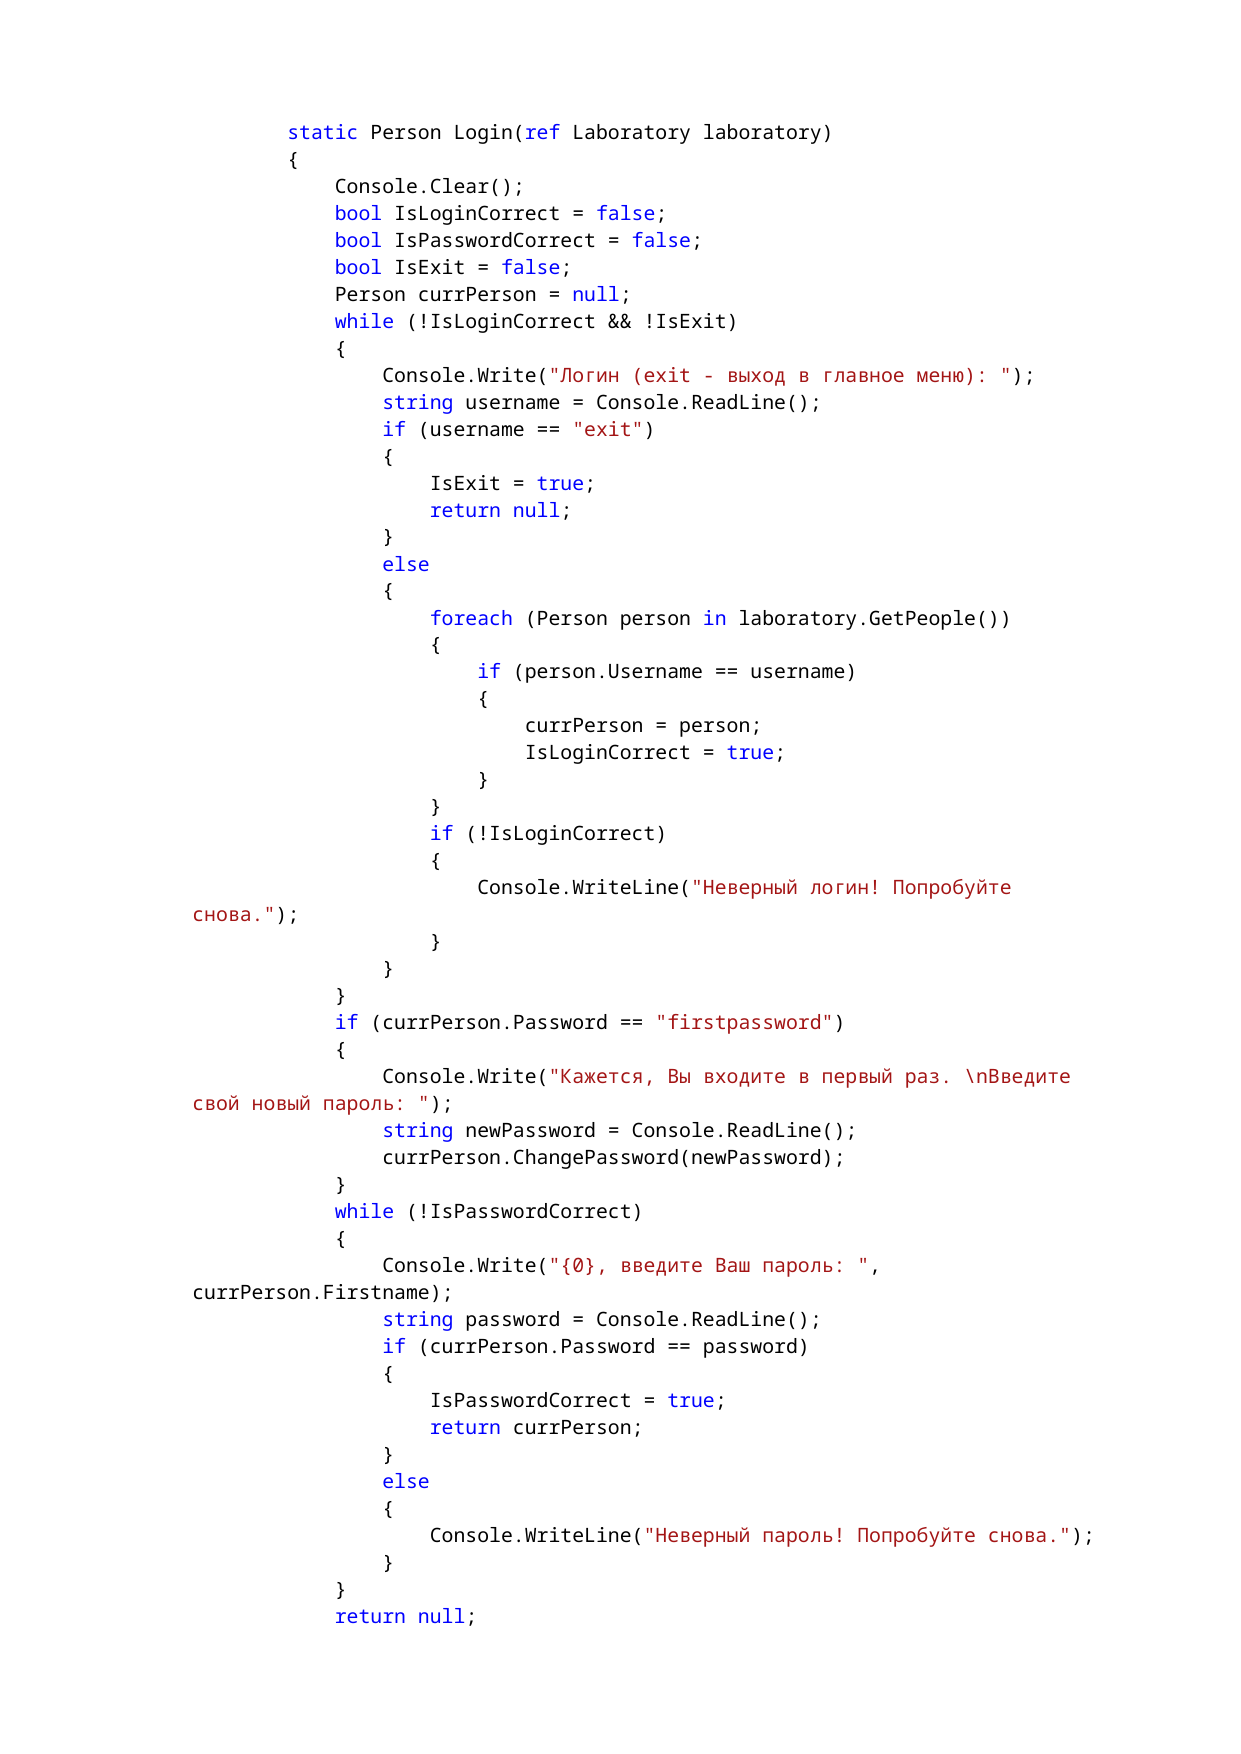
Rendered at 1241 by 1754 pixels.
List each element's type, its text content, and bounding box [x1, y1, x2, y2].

text Console.WriteLine("Неверный пароль! Попробуйте снова."); [192, 1521, 1122, 1548]
text if (username == "exit") [192, 415, 1122, 442]
text Console.Write("{0}, введите Ваш пароль: ", currPerson.Firstname); [192, 1251, 1122, 1305]
text if (person.Username == username) [192, 658, 1122, 685]
text bool IsExit = false; [192, 253, 1122, 280]
text { [192, 442, 1122, 469]
text { [192, 685, 1122, 712]
text } [192, 954, 1122, 981]
text { [192, 1224, 1122, 1251]
text else [192, 550, 1122, 577]
text } [192, 1575, 1122, 1602]
text bool IsPasswordCorrect = false; [192, 226, 1122, 253]
text if (currPerson.Password == "firstpassword") [192, 1008, 1122, 1035]
text foreach (Person person in laboratory.GetPeople()) [192, 604, 1122, 631]
text if (currPerson.Password == password) [192, 1332, 1122, 1359]
text while (!IsPasswordCorrect) [192, 1197, 1122, 1224]
text Console.WriteLine("Неверный логин! Попробуйте снова."); [192, 873, 1122, 927]
text IsExit = true; [192, 469, 1122, 496]
text { [192, 577, 1122, 604]
text string password = Console.ReadLine(); [192, 1305, 1122, 1332]
text return currPerson; [192, 1413, 1122, 1440]
text string newPassword = Console.ReadLine(); [192, 1116, 1122, 1143]
text bool IsLoginCorrect = false; [192, 199, 1122, 226]
text return null; [192, 1602, 1122, 1629]
text } [192, 1440, 1122, 1467]
text if (!IsLoginCorrect) [192, 819, 1122, 847]
text { [192, 145, 1122, 172]
text Console.Write("Логин (exit - выход в главное меню): "); [192, 361, 1122, 388]
text { [192, 1035, 1122, 1062]
text } [192, 793, 1122, 819]
text Console.Write("Кажется, Вы входите в первый раз. \nВведите свой новый пароль: "); [192, 1062, 1122, 1116]
text string username = Console.ReadLine(); [192, 388, 1122, 415]
text static Person Login(ref Laboratory laboratory) [192, 118, 1122, 145]
text } [192, 523, 1122, 550]
text } [192, 1548, 1122, 1575]
text else [192, 1467, 1122, 1494]
text { [192, 631, 1122, 658]
text return null; [192, 496, 1122, 523]
text } [192, 981, 1122, 1008]
text while (!IsLoginCorrect && !IsExit) [192, 307, 1122, 334]
text currPerson.ChangePassword(newPassword); [192, 1143, 1122, 1170]
text } [192, 927, 1122, 954]
text } [192, 1170, 1122, 1197]
text } [192, 766, 1122, 793]
text IsLoginCorrect = true; [192, 739, 1122, 766]
text { [192, 847, 1122, 873]
text Person currPerson = null; [192, 280, 1122, 307]
text { [192, 1494, 1122, 1521]
text Console.Clear(); [192, 172, 1122, 199]
text currPerson = person; [192, 712, 1122, 739]
text { [192, 334, 1122, 361]
text { [192, 1359, 1122, 1386]
text IsPasswordCorrect = true; [192, 1386, 1122, 1413]
